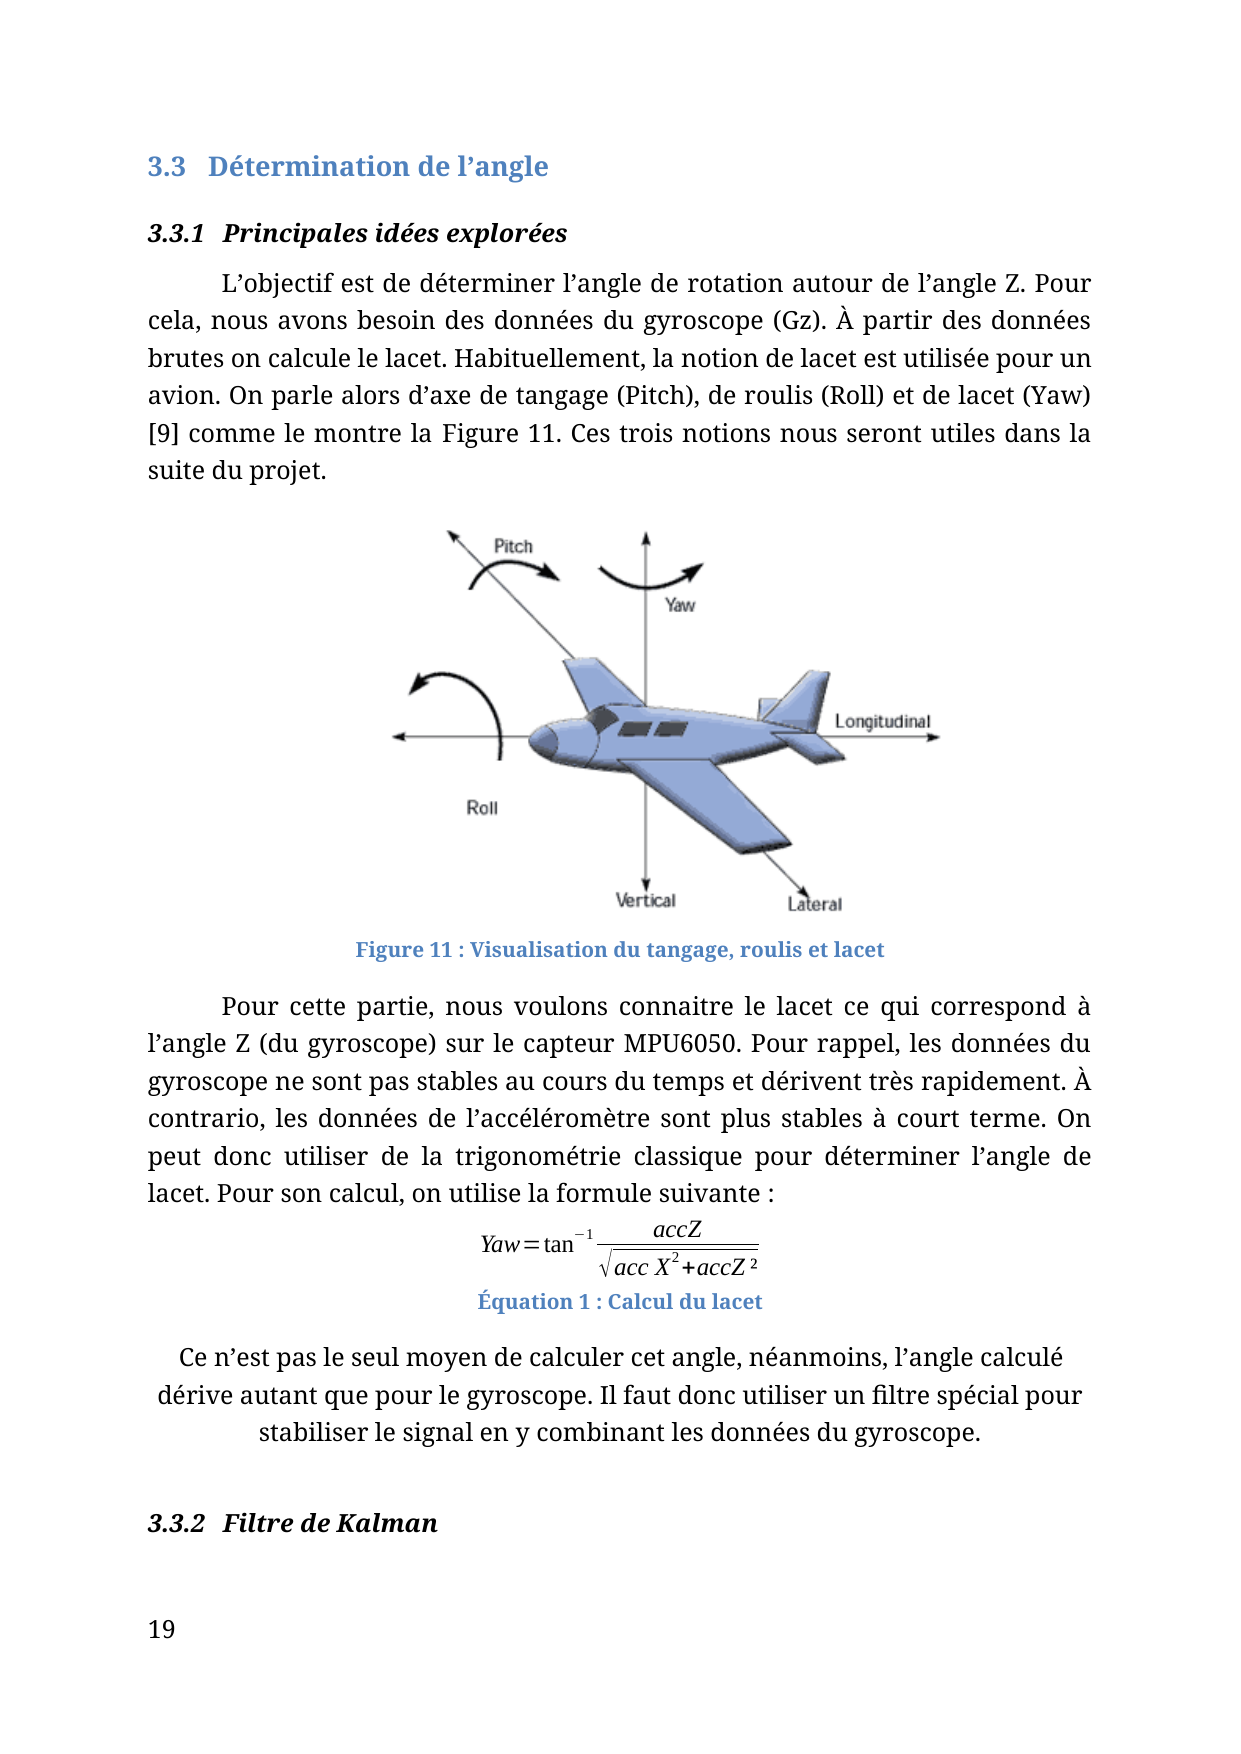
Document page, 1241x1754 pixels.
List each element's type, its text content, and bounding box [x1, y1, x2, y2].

subtitle Principales idées explorées [148, 215, 1093, 249]
text L’objectif est de déterminer l’angle de rotation autour de l’angle Z. Pour cela, nous avons besoin des données du gyroscope (Gz). À partir des données brutes on calcule le lacet. Habituellement, la notion de lacet est utilisée pour un avion. On parle alors d’axe de tangage (Pitch), de roulis (Roll) et de lacet (Yaw) [9] comme le montre la Figure 11. Ces trois notions nous seront utiles dans la suite du projet. [148, 262, 1093, 487]
subtitle Filtre de Kalman [148, 1505, 1093, 1539]
text Pour cette partie, nous voulons connaitre le lacet ce qui correspond à l’angle Z (du gyroscope) sur le capteur MPU6050. Pour rappel, les données du gyroscope ne sont pas stables au cours du temps et dérivent très rapidement. À contrario, les données de l’accéléromètre sont plus stables à court terme. On peut donc utiliser de la trigonométrie classique pour déterminer l’angle de lacet. Pour son calcul, on utilise la formule suivante : [148, 985, 1093, 1210]
text Ce n’est pas le seul moyen de calculer cet angle, néanmoins, l’angle calculé dérive autant que pour le gyroscope. Il faut donc utiliser un filtre spécial pour stabiliser le signal en y combinant les données du gyroscope. [148, 1336, 1093, 1449]
picture [350, 493, 964, 930]
subtitle Détermination de l’angle [148, 148, 1093, 184]
